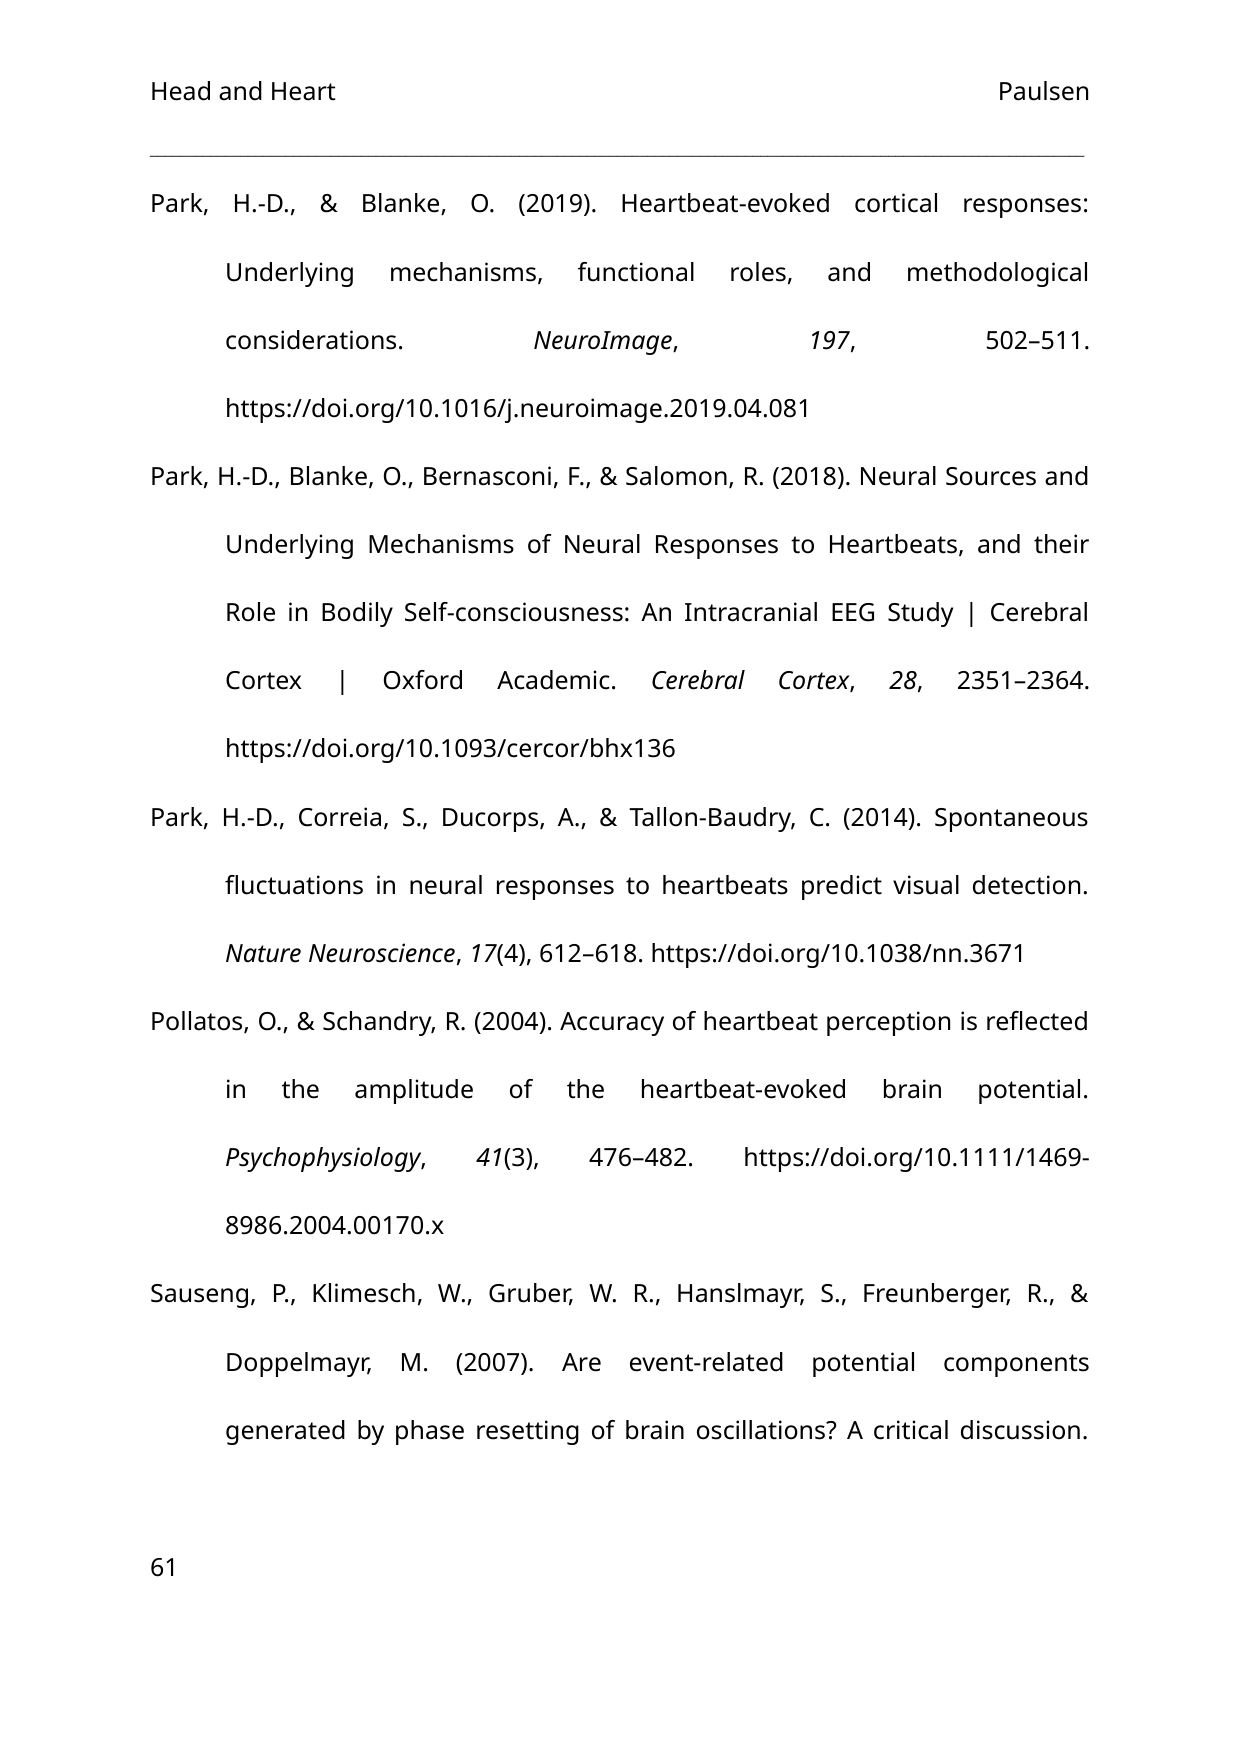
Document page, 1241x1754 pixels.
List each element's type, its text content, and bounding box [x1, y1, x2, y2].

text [150, 1276, 1090, 1446]
text Park, H.-D., Correia, S., Ducorps, A., & Tallon-Baudry, C. (2014). Spontaneous fluctuations in neural responses to heartbeats predict visual detection. Nature Neuroscience, 17(4), 612–618. https://doi.org/10.1038/nn.3671 [150, 799, 1090, 969]
text Pollatos, O., & Schandry, R. (2004). Accuracy of heartbeat perception is reflected in the amplitude of the heartbeat-evoked brain potential. Psychophysiology, 41(3), 476–482. https://doi.org/10.1111/1469-8986.2004.00170.x [150, 1003, 1090, 1242]
text Park, H.-D., & Blanke, O. (2019). Heartbeat-evoked cortical responses: Underlying mechanisms, functional roles, and methodological considerations. NeuroImage, 197, 502–511. https://doi.org/10.1016/j.neuroimage.2019.04.081 [150, 186, 1090, 424]
text Park, H.-D., Blanke, O., Bernasconi, F., & Salomon, R. (2018). Neural Sources and Underlying Mechanisms of Neural Responses to Heartbeats, and their Role in Bodily Self-consciousness: An Intracranial EEG Study | Cerebral Cortex | Oxford Academic. Cerebral Cortex, 28, 2351–2364. https://doi.org/10.1093/cercor/bhx136 [150, 458, 1090, 765]
